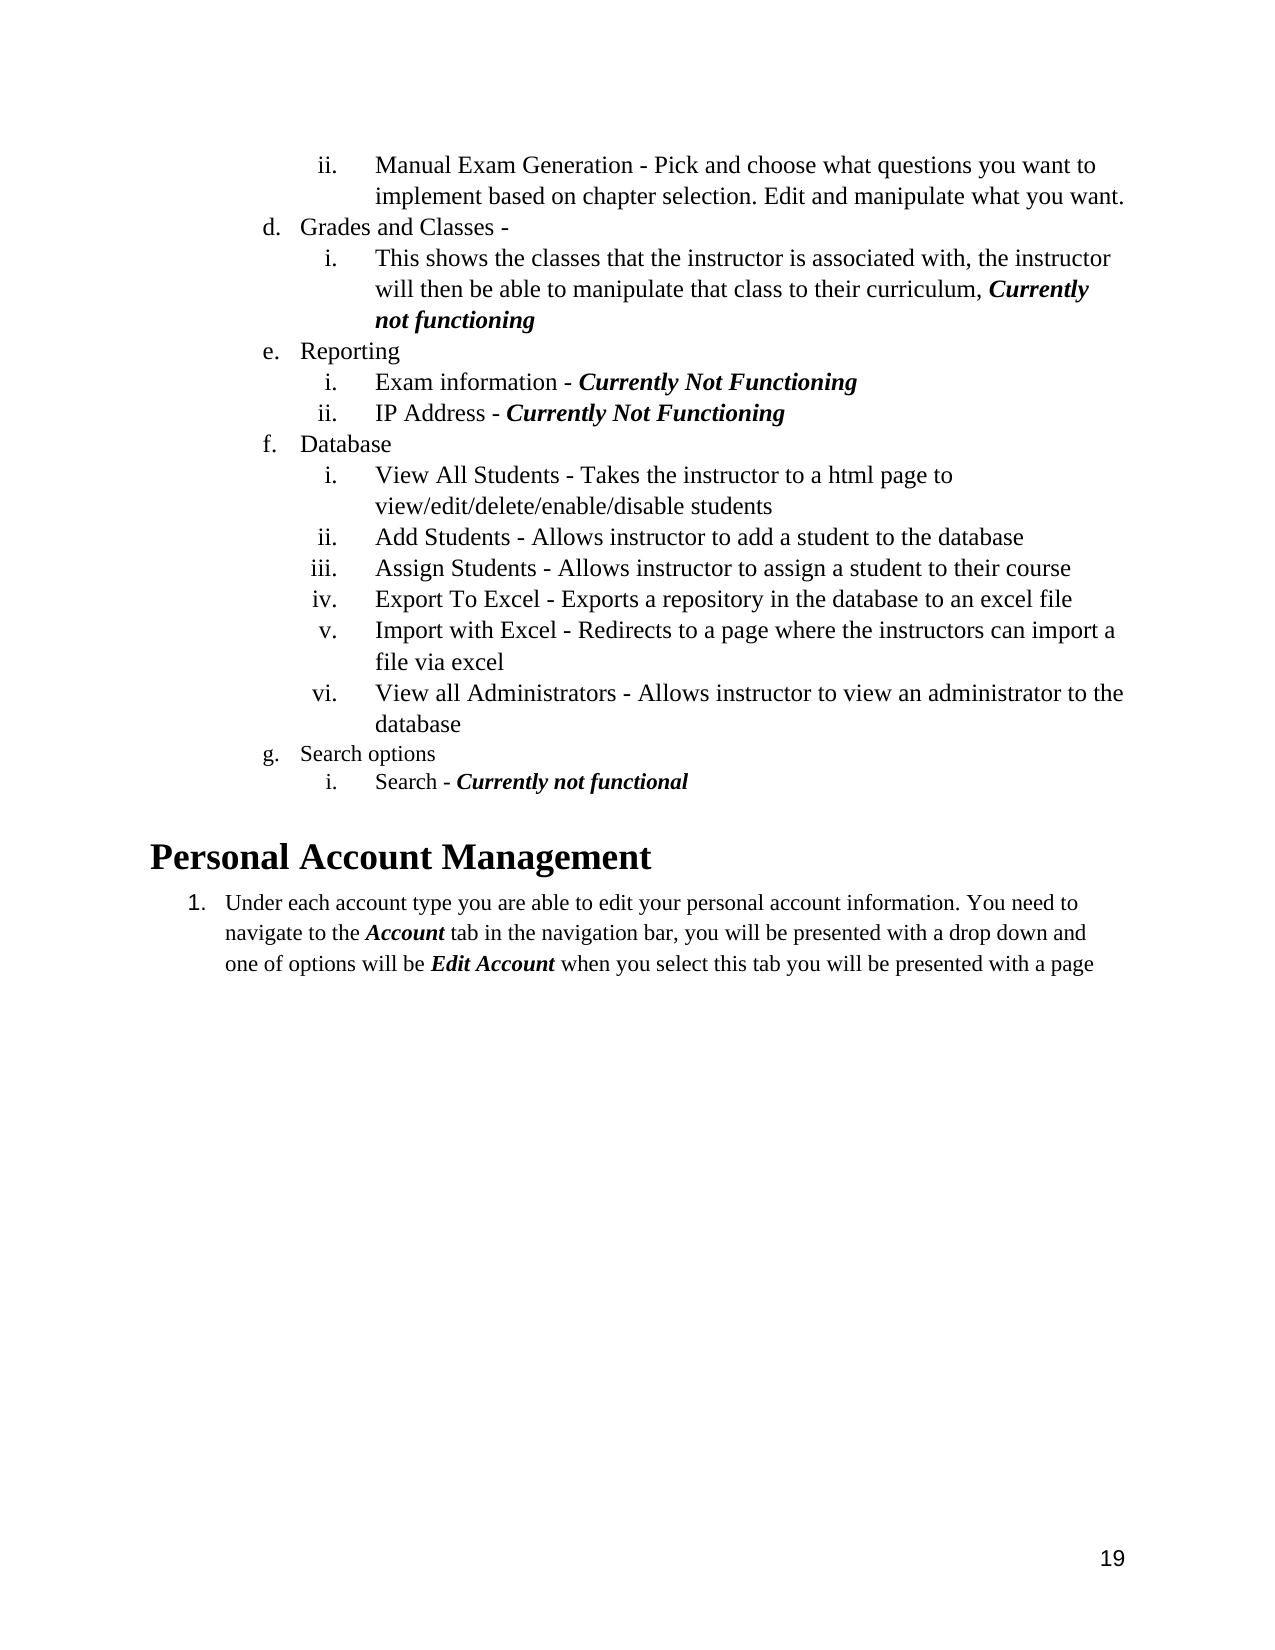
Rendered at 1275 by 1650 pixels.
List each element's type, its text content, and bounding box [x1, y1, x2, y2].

list Database [262, 429, 1125, 458]
list Manual Exam Generation - Pick and choose what questions you want to implement based on chapter selection. Edit and manipulate what you want. [337, 150, 1125, 210]
list Grades and Classes - [262, 212, 1125, 241]
list Search options [262, 740, 1125, 766]
list Add Students - Allows instructor to add a student to the database [337, 522, 1125, 551]
list View All Students - Takes the instructor to a html page to view/edit/delete/enable/disable students [337, 460, 1125, 520]
list Exam information - Currently Not Functioning [337, 367, 1125, 396]
subtitle Personal Account Management [150, 834, 1125, 877]
list Assign Students - Allows instructor to assign a student to their course [337, 553, 1125, 582]
list Export To Excel - Exports a repository in the database to an excel file [337, 584, 1125, 613]
list View all Administrators - Allows instructor to view an administrator to the database [337, 678, 1125, 737]
list Search - Currently not functional [337, 768, 1125, 794]
list Import with Excel - Redirects to a page where the instructors can import a file via excel [337, 616, 1125, 675]
list Reporting [262, 336, 1125, 365]
list Under each account type you are able to edit your personal account information. You need to navigate to the Account tab in the navigation bar, you will be presented with a drop down and one of options will be Edit Account when you select this tab you will be presented with a page such as this. [187, 889, 1125, 976]
list IP Address - Currently Not Functioning [337, 398, 1125, 427]
list This shows the classes that the instructor is associated with, the instructor will then be able to manipulate that class to their curriculum, Currently not functioning [337, 243, 1125, 334]
